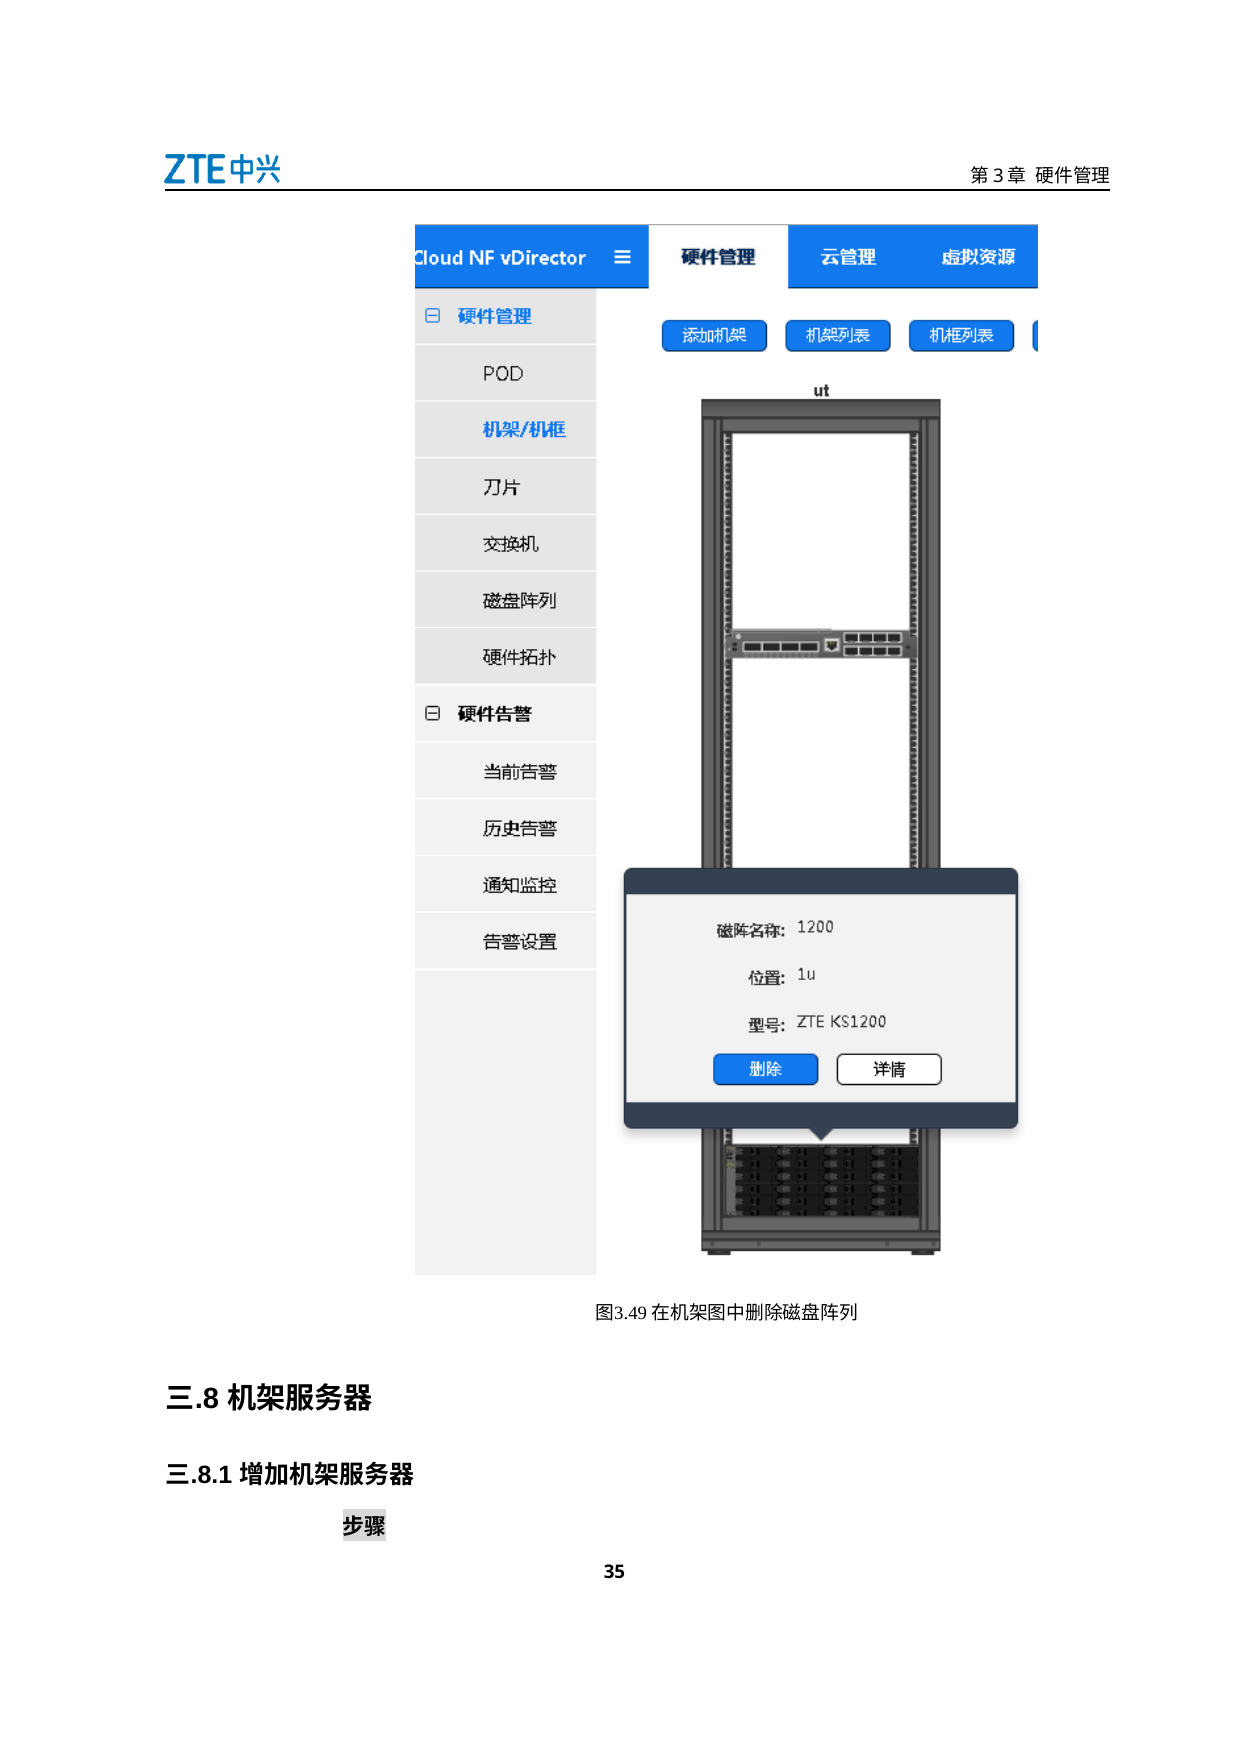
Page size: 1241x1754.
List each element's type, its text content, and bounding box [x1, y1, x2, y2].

picture [415, 224, 1038, 1275]
subtitle 增加机架服务器 [165, 1454, 1110, 1491]
text 步骤 [343, 1503, 1110, 1541]
subtitle 机架服务器 [165, 1374, 1110, 1417]
picture [163, 153, 283, 186]
